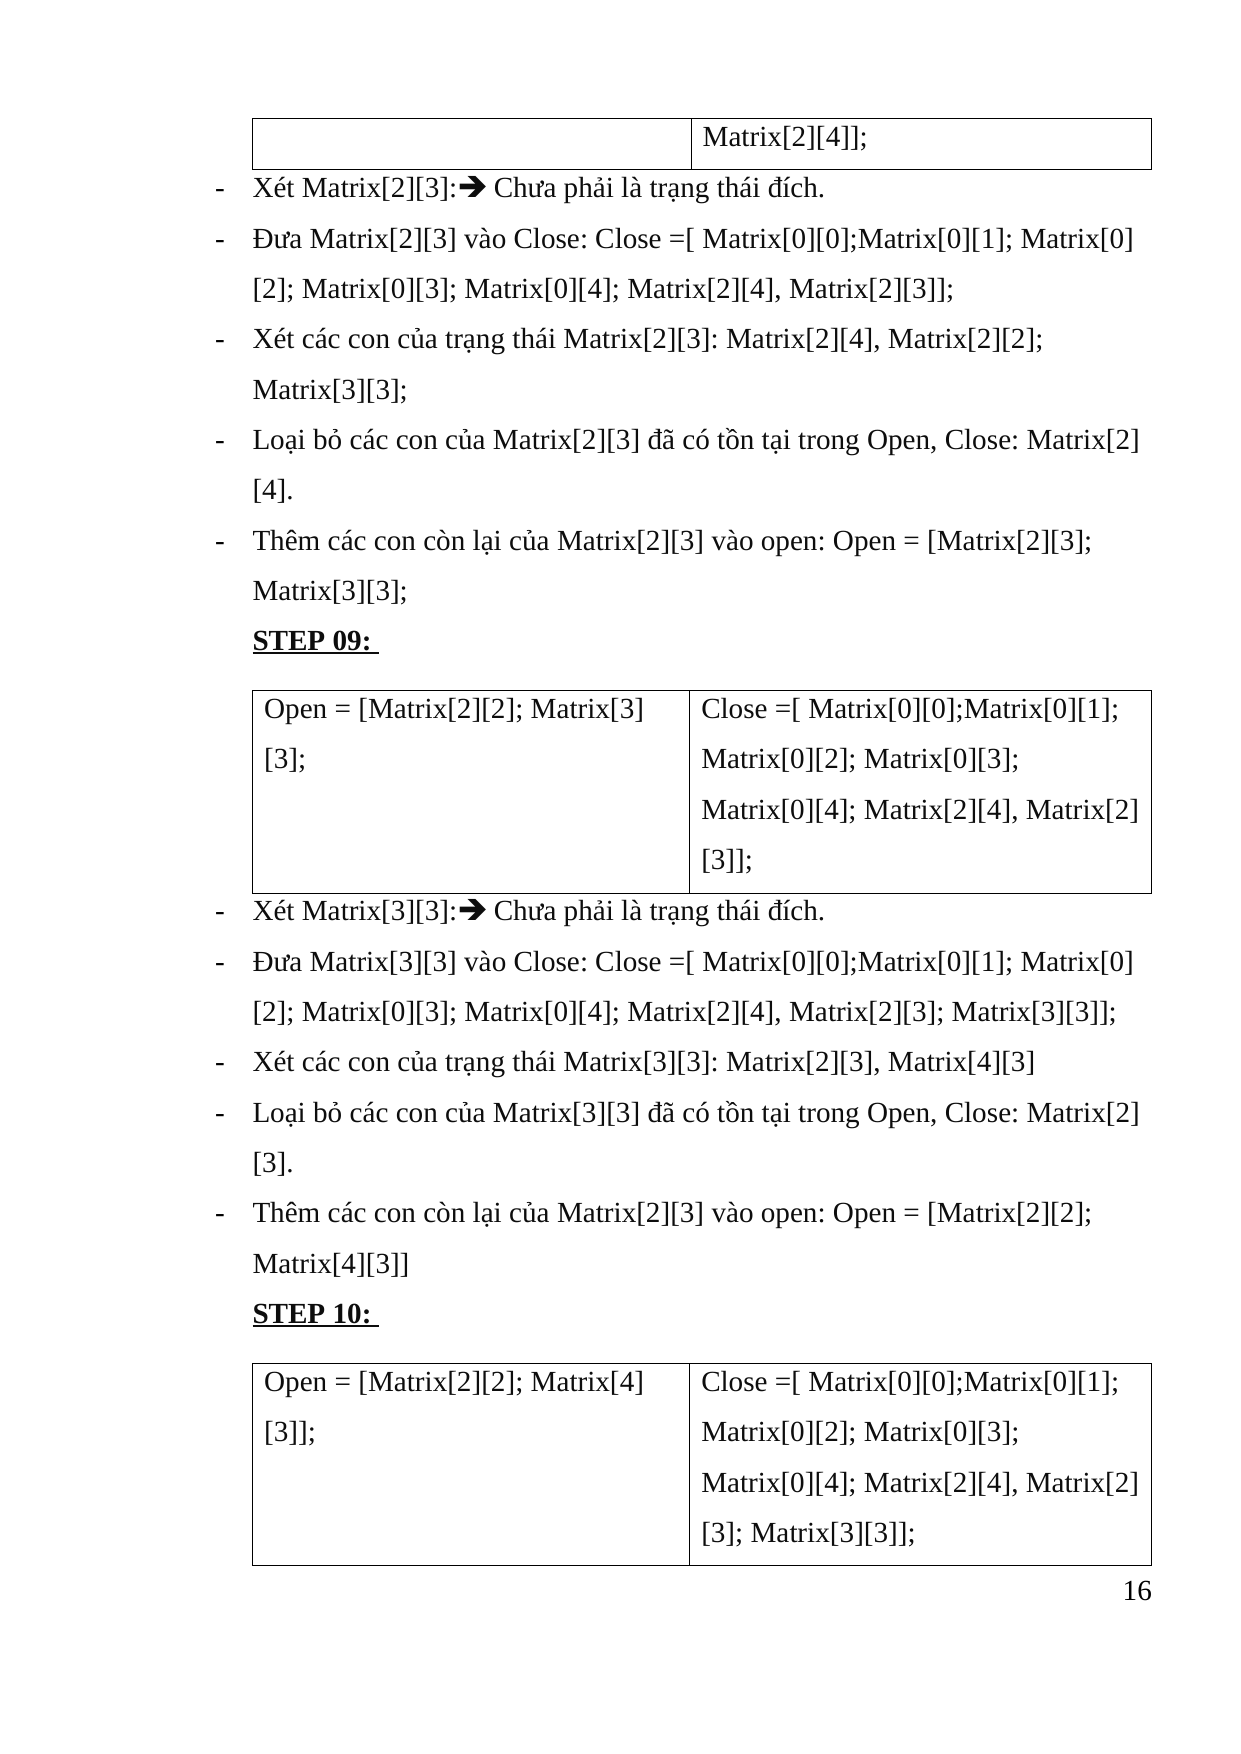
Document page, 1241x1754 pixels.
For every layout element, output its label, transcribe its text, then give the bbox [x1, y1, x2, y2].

list Xét các con của trạng thái Matrix[3][3]: Matrix[2][3], Matrix[4][3] [215, 1044, 1152, 1078]
list Thêm các con còn lại của Matrix[2][3] vào open: Open = [Matrix[2][2]; Matrix[4][3]] [215, 1196, 1152, 1279]
table_header Close =[ Matrix[0][0];Matrix[0][1]; Matrix[0][2]; Matrix[0][3]; Matrix[0][4]; Matrix[2][4], Matrix[2][3]]; [690, 691, 1151, 892]
table_header Close =[ Matrix[0][0];Matrix[0][1]; Matrix[0][2]; Matrix[0][3]; Matrix[0][4]; Matrix[2][4], Matrix[2][3]; Matrix[3][3]]; [690, 1364, 1151, 1565]
list Xét Matrix[3][3]: Chưa phải là trạng thái đích. [215, 893, 1152, 927]
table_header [253, 119, 691, 169]
list Đưa Matrix[3][3] vào Close: Close =[ Matrix[0][0];Matrix[0][1]; Matrix[0][2]; Matrix[0][3]; Matrix[0][4]; Matrix[2][4], Matrix[2][3]; Matrix[3][3]]; [215, 944, 1152, 1028]
list Loại bỏ các con của Matrix[2][3] đã có tồn tại trong Open, Close: Matrix[2][4]. [215, 422, 1152, 506]
list Xét các con của trạng thái Matrix[2][3]: Matrix[2][4], Matrix[2][2]; Matrix[3][3]; [215, 321, 1152, 405]
list Loại bỏ các con của Matrix[3][3] đã có tồn tại trong Open, Close: Matrix[2][3]. [215, 1095, 1152, 1179]
table_header Open = [Matrix[2][2]; Matrix[3][3]; [253, 691, 689, 892]
list Thêm các con còn lại của Matrix[2][3] vào open: Open = [Matrix[2][3]; Matrix[3][3]; [215, 523, 1152, 607]
list STEP 09: [252, 623, 1152, 657]
list Xét Matrix[2][3]: Chưa phải là trạng thái đích. [215, 170, 1152, 204]
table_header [692, 119, 1151, 169]
list Đưa Matrix[2][3] vào Close: Close =[ Matrix[0][0];Matrix[0][1]; Matrix[0][2]; Matrix[0][3]; Matrix[0][4]; Matrix[2][4], Matrix[2][3]]; [215, 221, 1152, 305]
list STEP 10: [252, 1296, 1152, 1330]
table_header Open = [Matrix[2][2]; Matrix[4][3]]; [253, 1364, 689, 1565]
